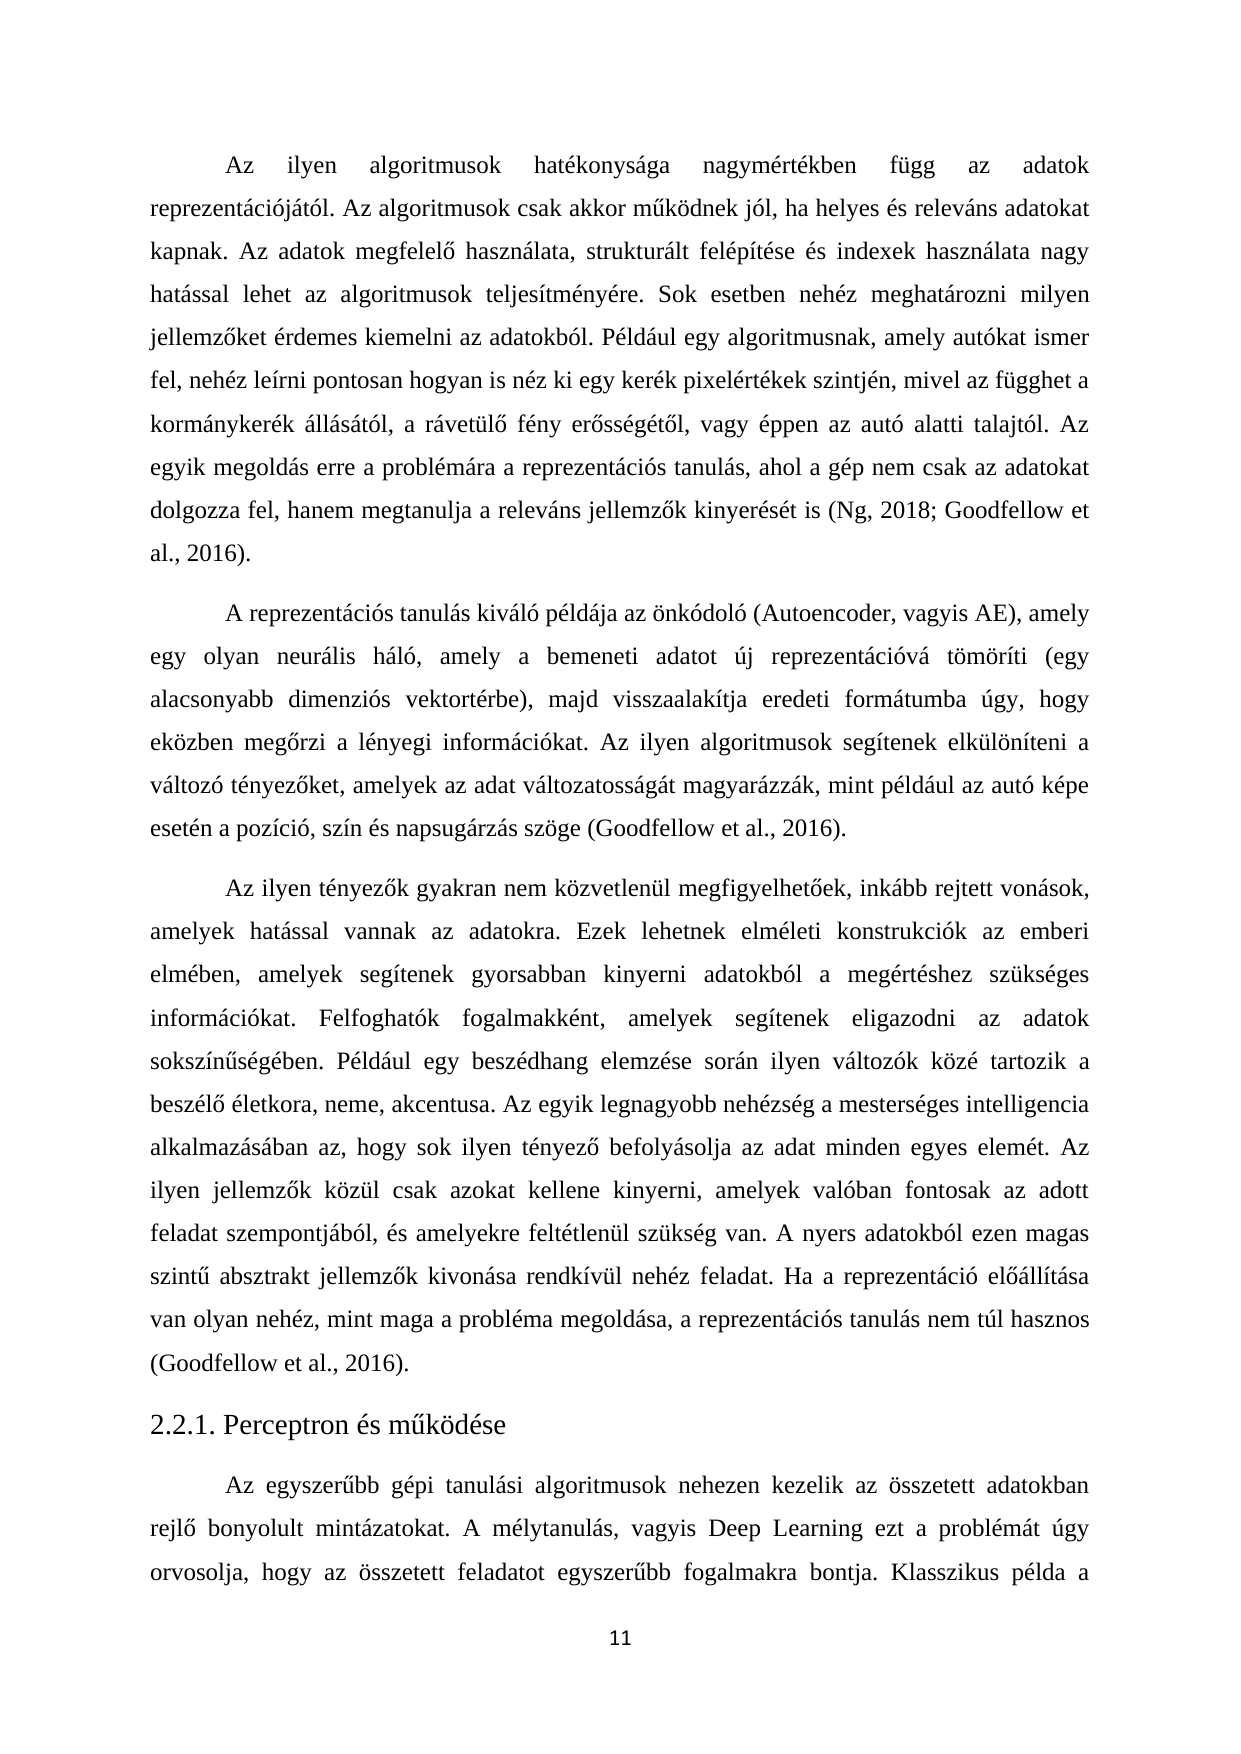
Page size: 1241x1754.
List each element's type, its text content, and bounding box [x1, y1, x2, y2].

text Az ilyen tényezők gyakran nem közvetlenül megfigyelhetőek, inkább rejtett vonások, amelyek hatással vannak az adatokra. Ezek lehetnek elméleti konstrukciók az emberi elmében, amelyek segítenek gyorsabban kinyerni adatokból a megértéshez szükséges információkat. Felfoghatók fogalmakként, amelyek segítenek eligazodni az adatok sokszínűségében. Például egy beszédhang elemzése során ilyen változók közé tartozik a beszélő életkora, neme, akcentusa. Az egyik legnagyobb nehézség a mesterséges intelligencia alkalmazásában az, hogy sok ilyen tényező befolyásolja az adat minden egyes elemét. Az ilyen jellemzők közül csak azokat kellene kinyerni, amelyek valóban fontosak az adott feladat szempontjából, és amelyekre feltétlenül szükség van. A nyers adatokból ezen magas szintű absztrakt jellemzők kivonása rendkívül nehéz feladat. Ha a reprezentáció előállítása van olyan nehéz, mint maga a probléma megoldása, a reprezentációs tanulás nem túl hasznos (Goodfellow et al., 2016). [150, 873, 1090, 1376]
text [150, 1470, 1090, 1585]
text A reprezentációs tanulás kiváló példája az önkódoló (Autoencoder, vagyis AE), amely egy olyan neurális háló, amely a bemeneti adatot új reprezentációvá tömöríti (egy alacsonyabb dimenziós vektortérbe), majd visszaalakítja eredeti formátumba úgy, hogy eközben megőrzi a lényegi információkat. Az ilyen algoritmusok segítenek elkülöníteni a változó tényezőket, amelyek az adat változatosságát magyarázzák, mint például az autó képe esetén a pozíció, szín és napsugárzás szöge (Goodfellow et al., 2016). [150, 598, 1090, 842]
subtitle 2.2.1. Perceptron és működése [150, 1407, 1090, 1441]
text Az ilyen algoritmusok hatékonysága nagymértékben függ az adatok reprezentációjától. Az algoritmusok csak akkor működnek jól, ha helyes és releváns adatokat kapnak. Az adatok megfelelő használata, strukturált felépítése és indexek használata nagy hatással lehet az algoritmusok teljesítményére. Sok esetben nehéz meghatározni milyen jellemzőket érdemes kiemelni az adatokból. Például egy algoritmusnak, amely autókat ismer fel, nehéz leírni pontosan hogyan is néz ki egy kerék pixelértékek szintjén, mivel az függhet a kormánykerék állásától, a rávetülő fény erősségétől, vagy éppen az autó alatti talajtól. Az egyik megoldás erre a problémára a reprezentációs tanulás, ahol a gép nem csak az adatokat dolgozza fel, hanem megtanulja a releváns jellemzők kinyerését is (Ng, 2018; Goodfellow et al., 2016). [150, 150, 1090, 567]
